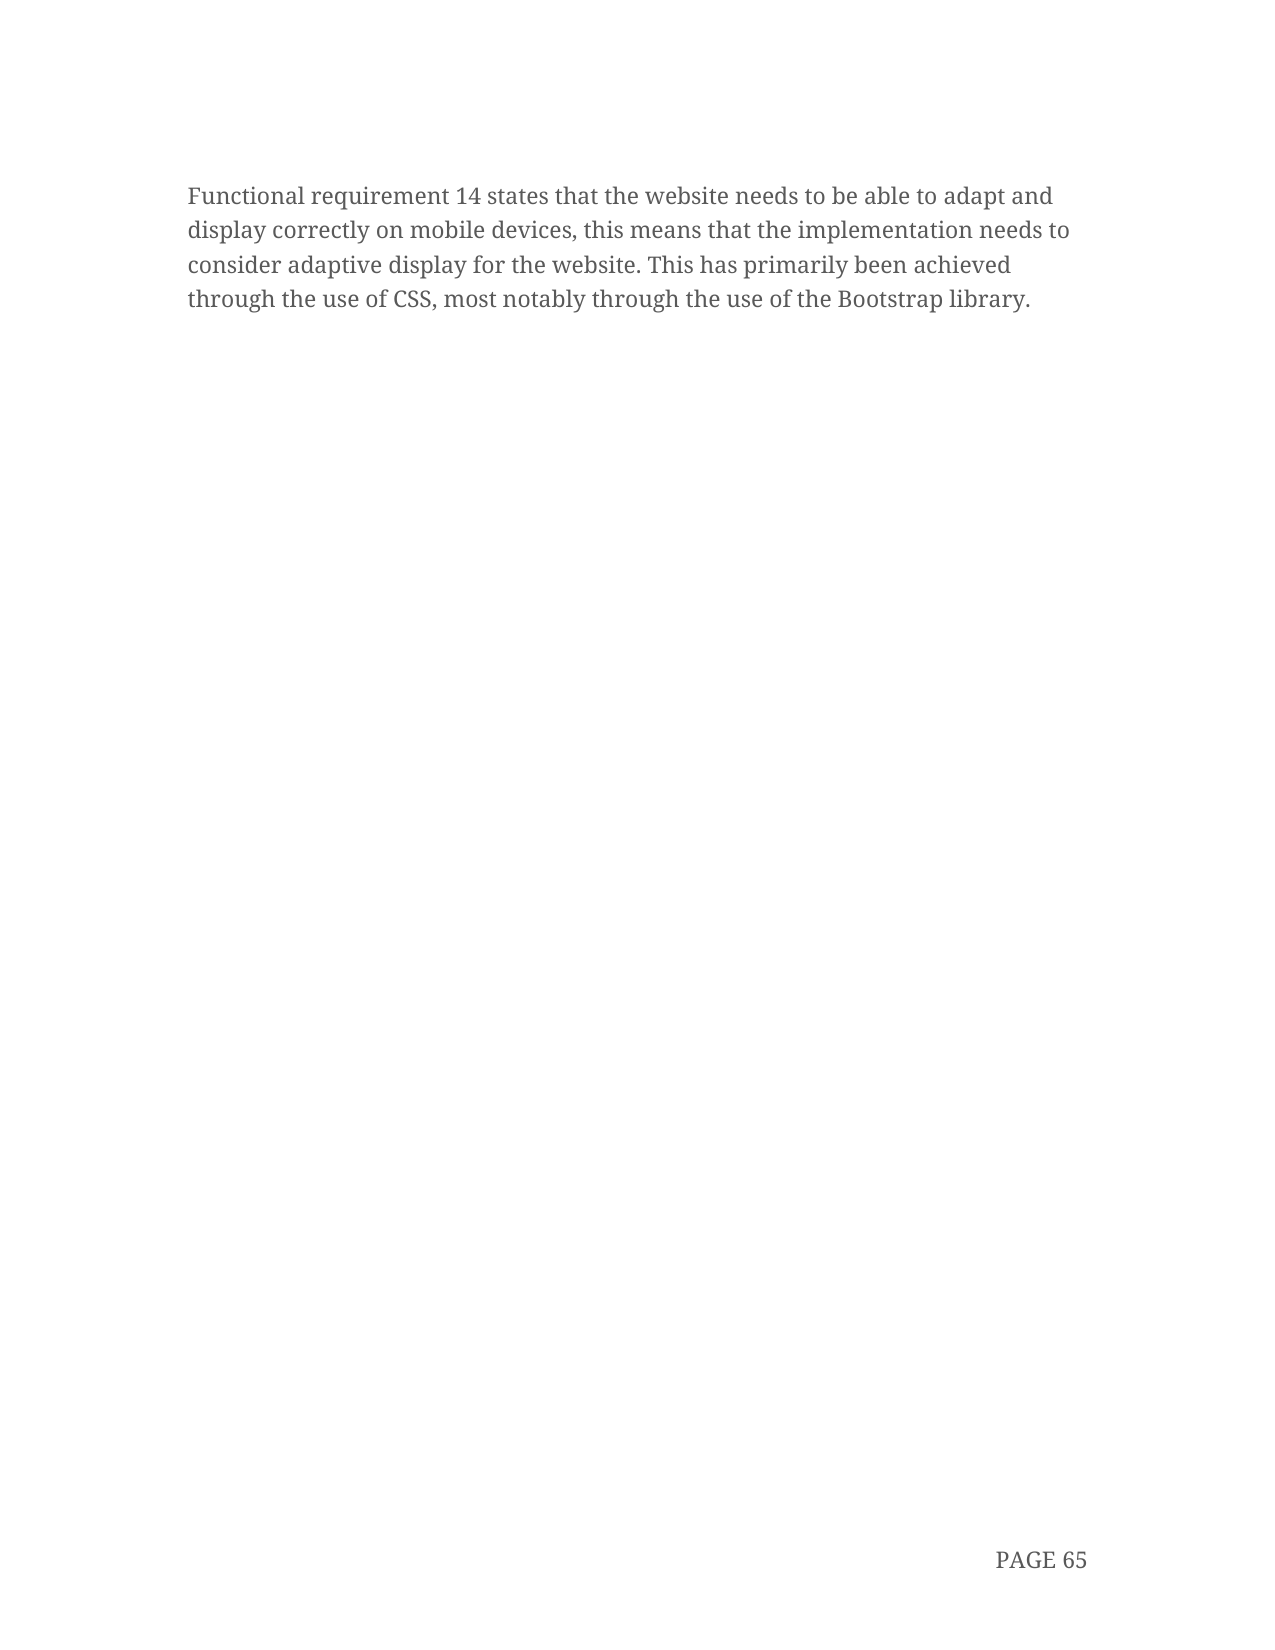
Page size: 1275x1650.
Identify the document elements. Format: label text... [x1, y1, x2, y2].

text Functional requirement 14 states that the website needs to be able to adapt and display correctly on mobile devices, this means that the implementation needs to consider adaptive display for the website. This has primarily been achieved through the use of CSS, most notably through the use of the Bootstrap library. [187, 180, 1087, 314]
